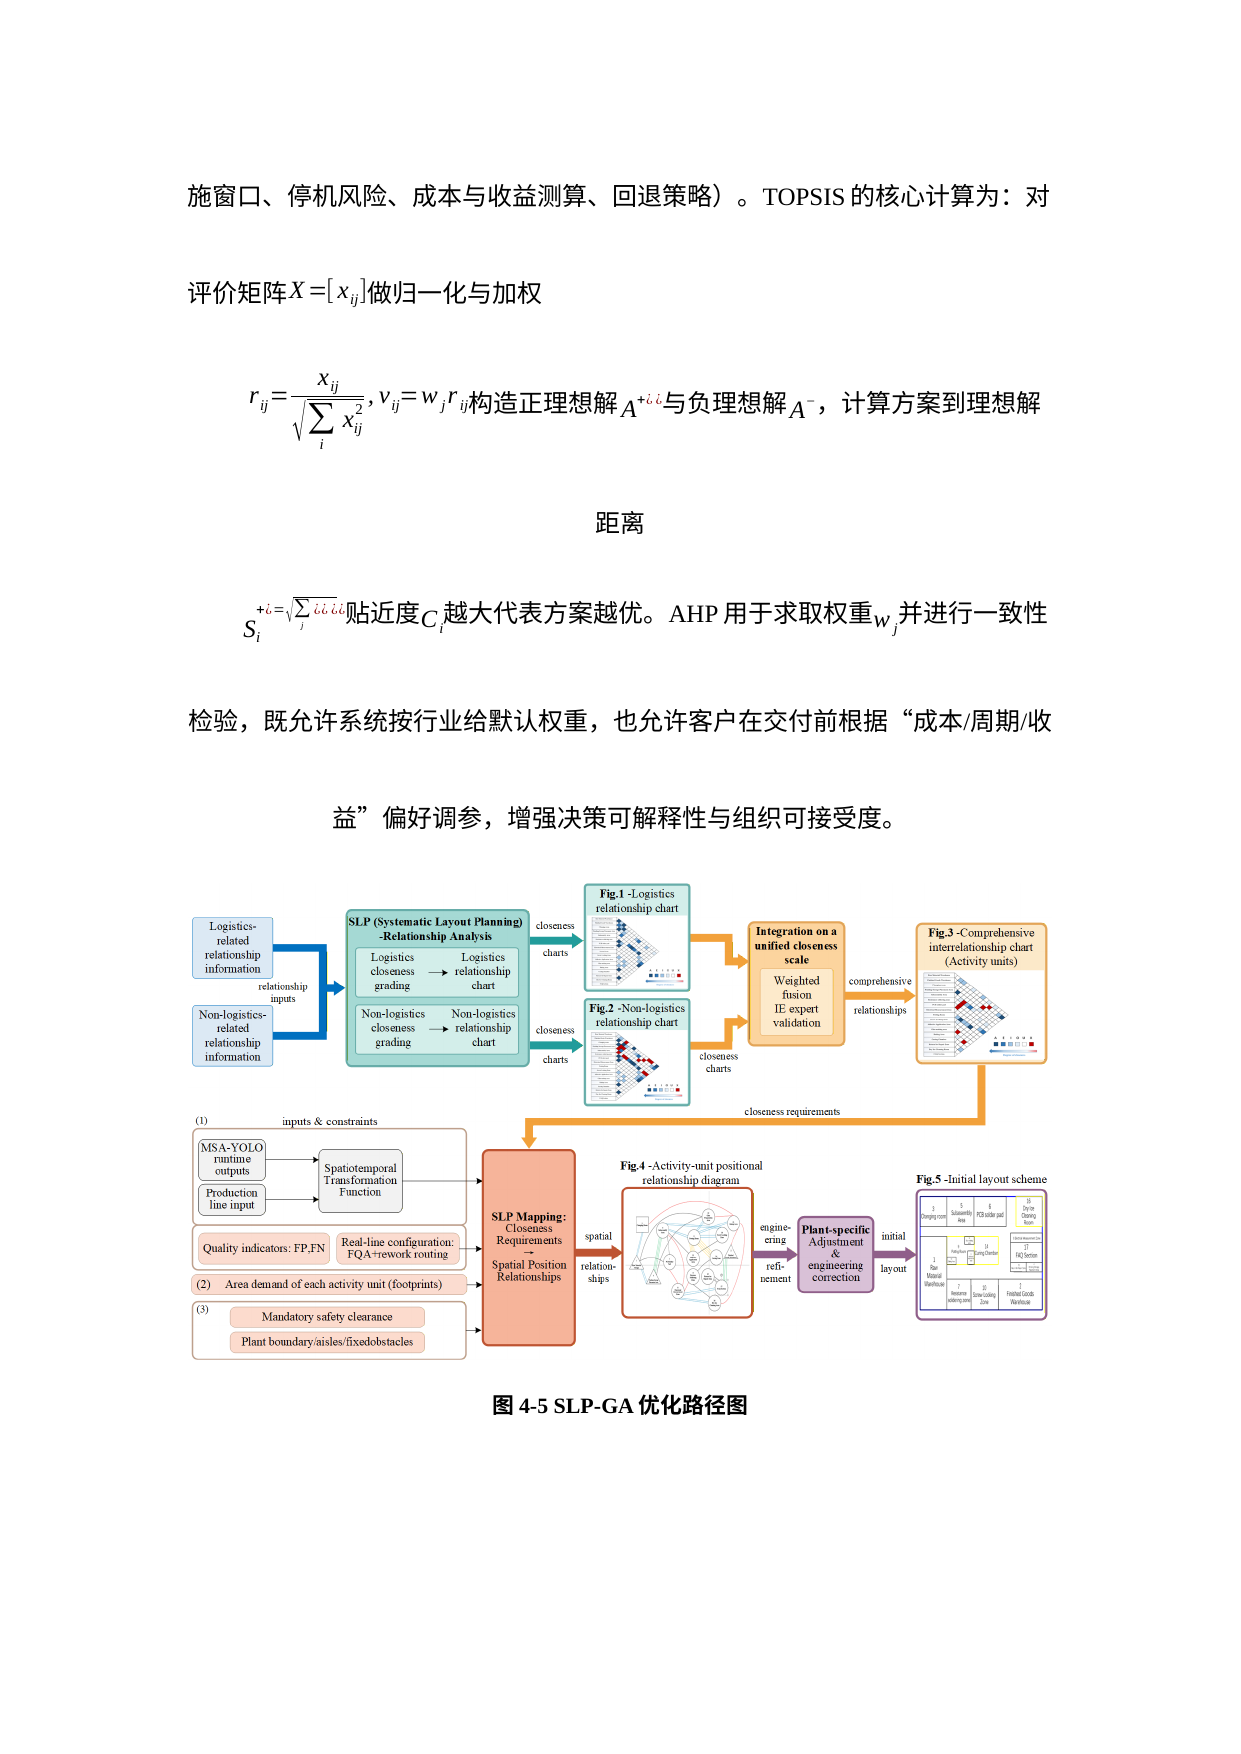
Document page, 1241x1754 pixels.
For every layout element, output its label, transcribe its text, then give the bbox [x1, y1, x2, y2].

text 贴近度越大代表方案越优。AHP用于求取权重并进行一致性检验，既允许系统按行业给默认权重，也允许客户在交付前根据“成本/周期/收益”偏好调参，增强决策可解释性与组织可接受度。 [187, 589, 1053, 849]
picture [187, 883, 1053, 1360]
text 图4-5 SLP-GA优化路径图 [187, 1388, 1053, 1421]
text 构造正理想解与负理想解，计算方案到理想解距离 [187, 359, 1053, 554]
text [187, 162, 1053, 324]
